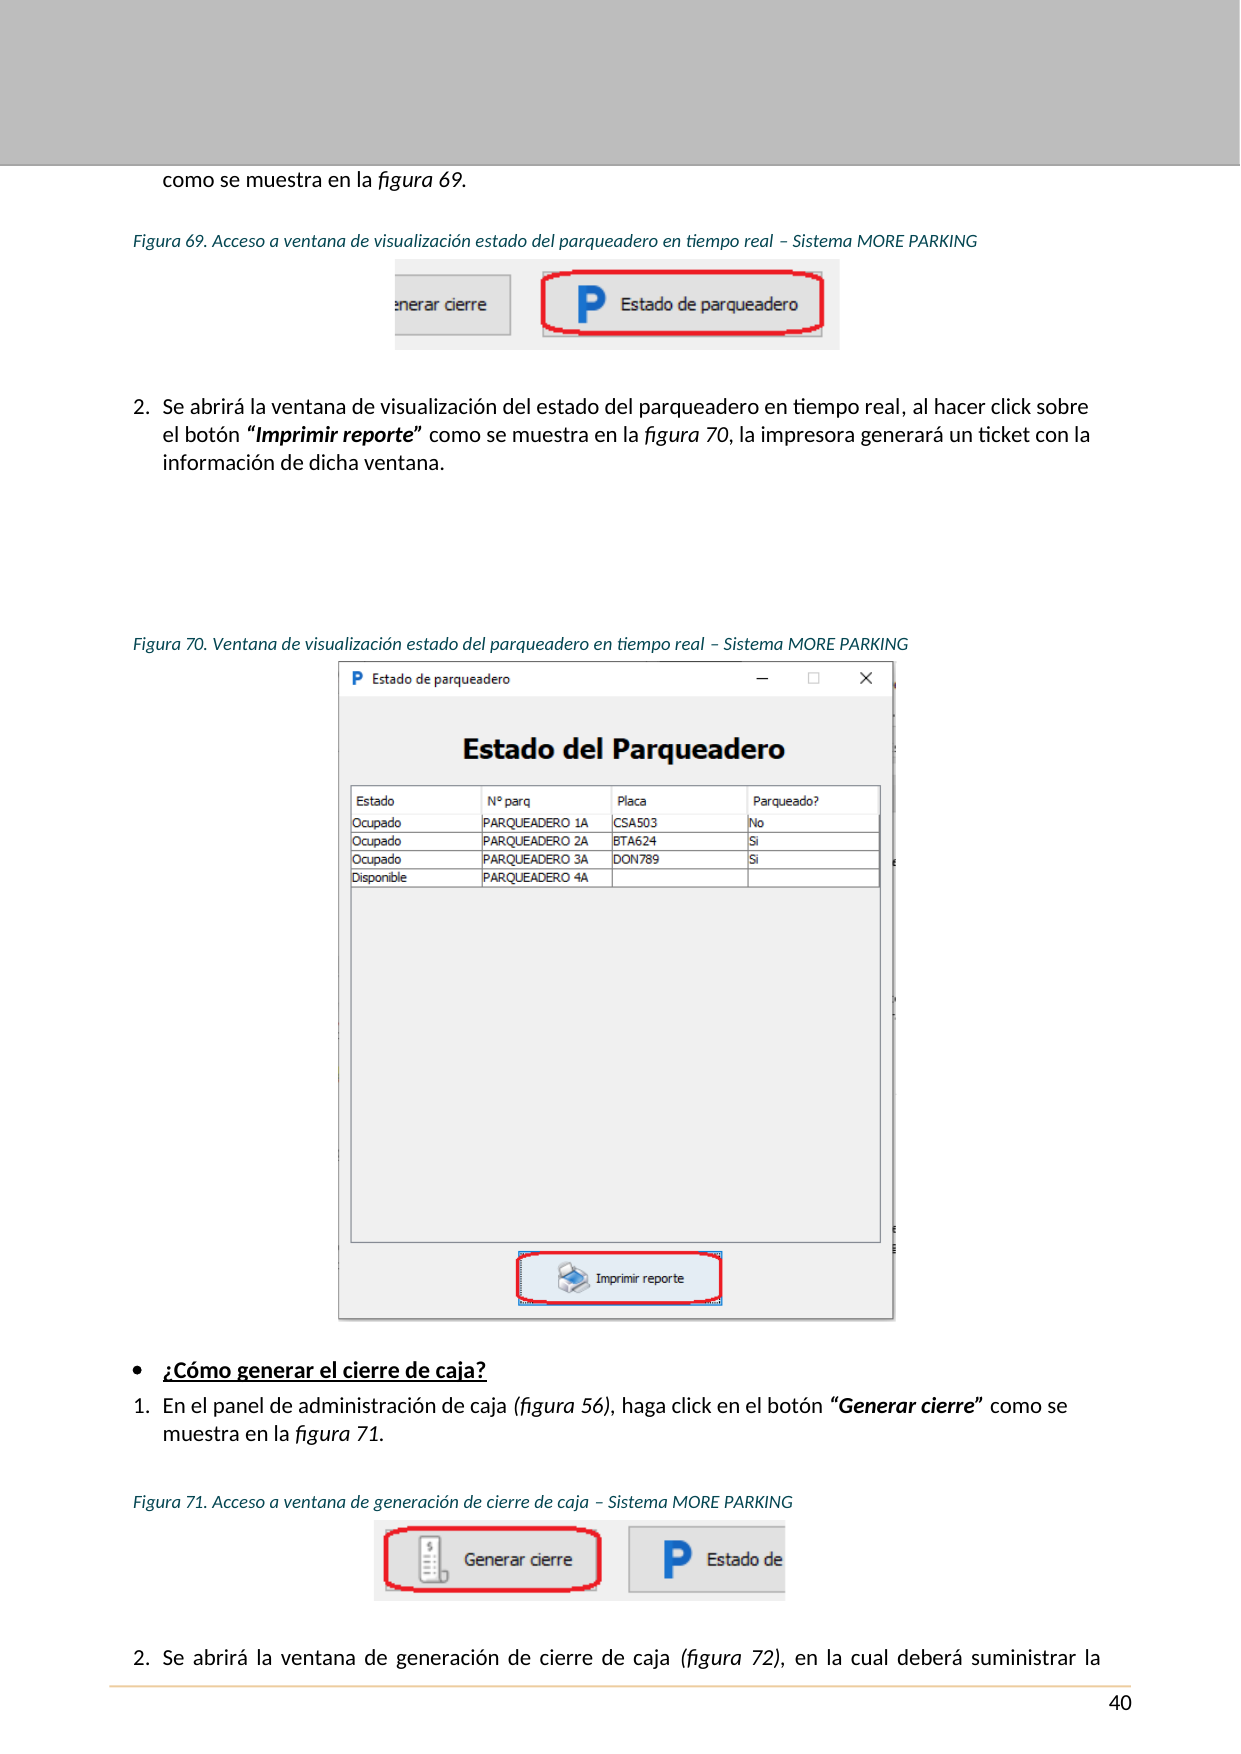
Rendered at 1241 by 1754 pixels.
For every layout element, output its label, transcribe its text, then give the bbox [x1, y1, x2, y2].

picture [338, 661, 897, 1323]
text Figura 70. Ventana de visualización estado del parqueadero en tiempo real – Sistema MORE PARKING [133, 632, 1101, 654]
text Figura 69. Acceso a ventana de visualización estado del parqueadero en tiempo real – Sistema MORE PARKING [133, 229, 1101, 252]
picture [373, 1520, 787, 1601]
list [133, 165, 1101, 193]
list ¿Cómo generar el cierre de caja? [133, 1355, 1101, 1384]
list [133, 1643, 1101, 1671]
picture [394, 259, 840, 350]
list Se abrirá la ventana de visualización del estado del parqueadero en tiempo real, al hacer click sobre el botón “Imprimir reporte” como se muestra en la figura 70, la impresora generará un ticket con la información de dicha ventana. [133, 392, 1101, 476]
text Figura 71. Acceso a ventana de generación de cierre de caja – Sistema MORE PARKING [133, 1490, 1101, 1513]
list En el panel de administración de caja (figura 56), haga click en el botón “Generar cierre” como se muestra en la figura 71. [133, 1391, 1101, 1447]
